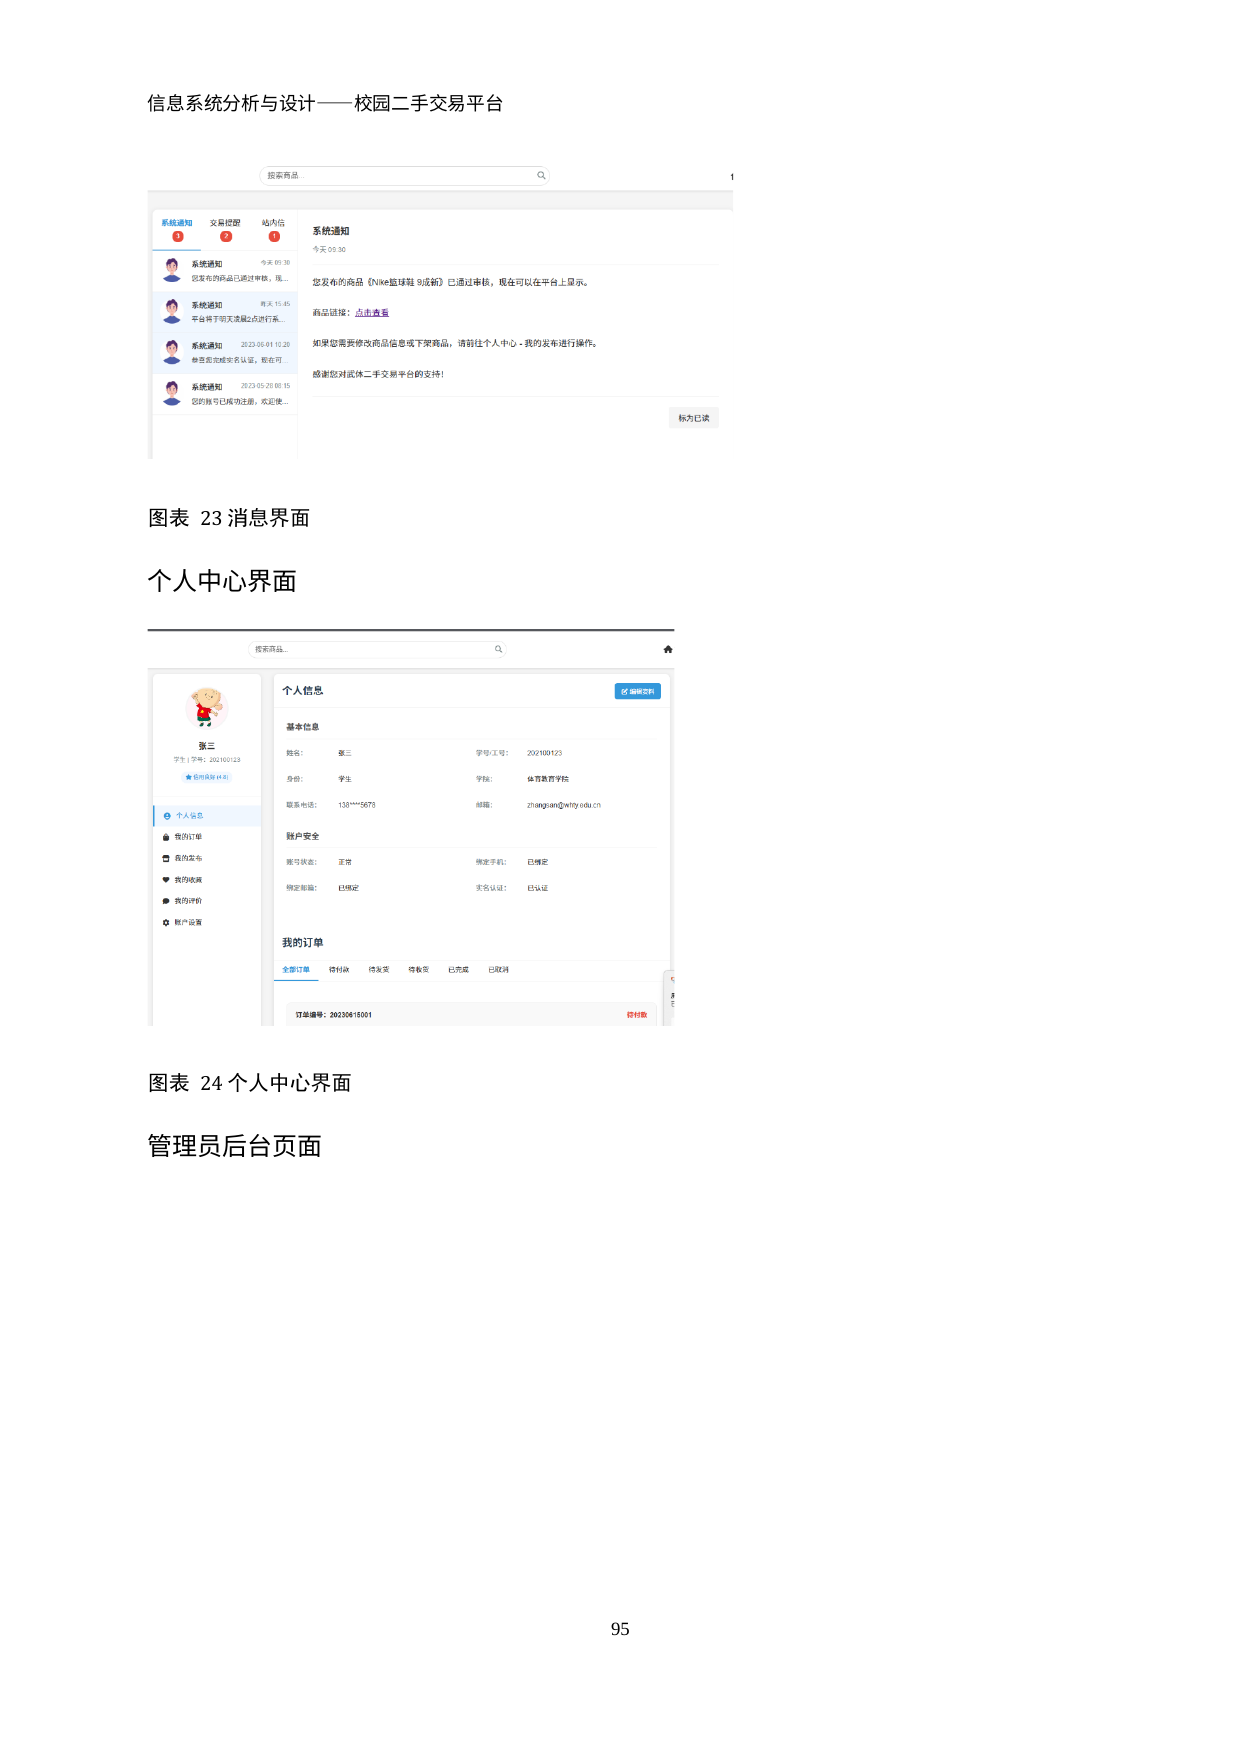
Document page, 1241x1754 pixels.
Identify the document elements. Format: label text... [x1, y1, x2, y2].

picture [147, 629, 675, 1026]
text 图表 23消息界面 [148, 501, 1092, 534]
picture [147, 162, 734, 459]
text 个人中心界面 [148, 547, 1092, 612]
text 图表 24个人中心界面 [148, 1067, 1092, 1099]
text 管理员后台页面 [148, 1112, 1092, 1177]
